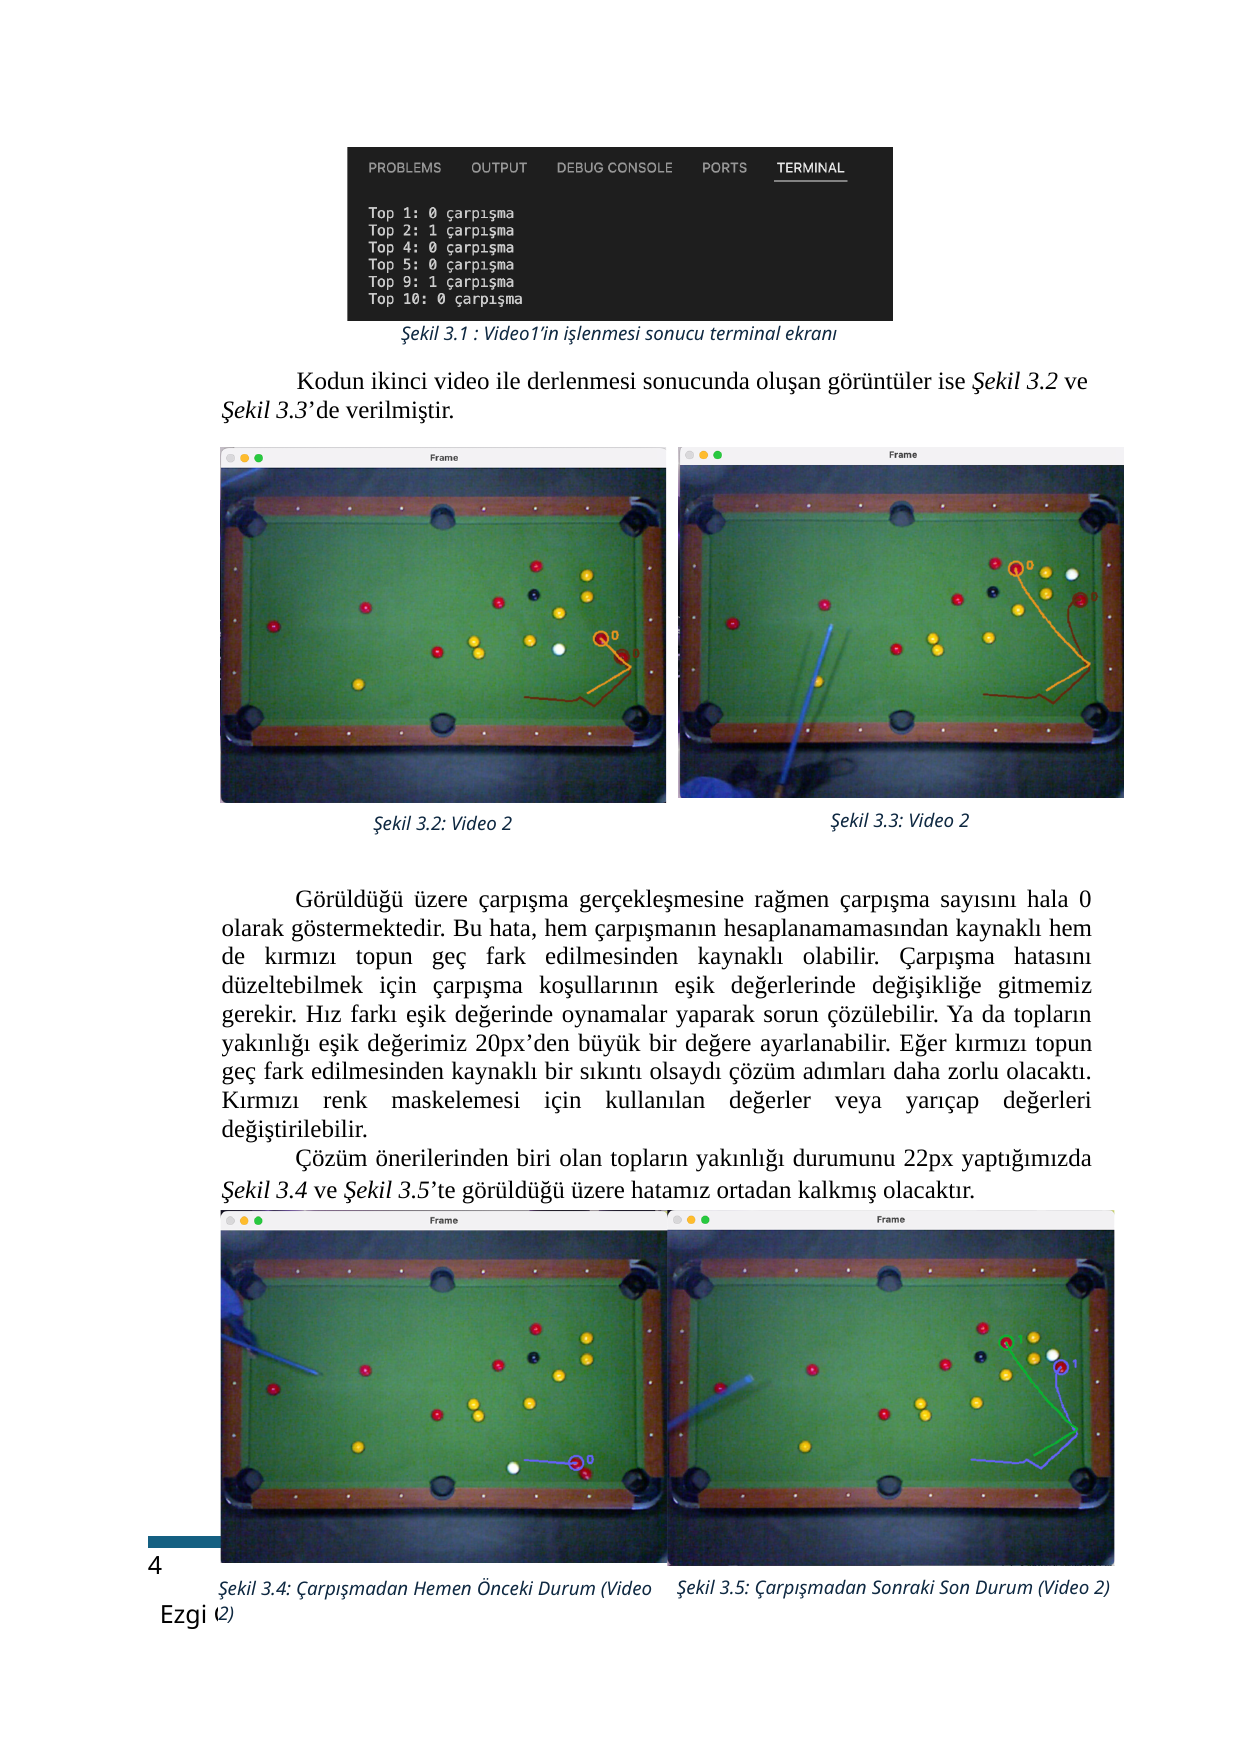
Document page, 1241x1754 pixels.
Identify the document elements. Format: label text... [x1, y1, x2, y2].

picture [347, 147, 893, 321]
text Kodun ikinci video ile derlenmesi sonucunda oluşan görüntüler ise Şekil 3.2 ve Şekil 3.3’de verilmiştir. [221, 366, 1093, 424]
picture [220, 447, 667, 803]
picture [220, 1210, 1115, 1566]
text Görüldüğü üzere çarpışma gerçekleşmesine rağmen çarpışma sayısını hala 0 olarak göstermektedir. Bu hata, hem çarpışmanın hesaplanamamasından kaynaklı hem de kırmızı topun geç fark edilmesinden kaynaklı olabilir. Çarpışma hatasını düzeltebilmek için çarpışma koşullarının eşik değerlerinde değişikliğe gitmemiz gerekir. Hız farkı eşik değerinde oynamalar yaparak sorun çözülebilir. Ya da topların yakınlığı eşik değerimiz 20px’den büyük bir değere ayarlanabilir. Eğer kırmızı topun geç fark edilmesinden kaynaklı bir sıkıntı olsaydı çözüm adımları daha zorlu olacaktı. Kırmızı renk maskelemesi için kullanılan değerler veya yarıçap değerleri değiştirilebilir. [221, 884, 1093, 1143]
picture [678, 447, 1124, 798]
text Çözüm önerilerinden biri olan topların yakınlığı durumunu 22px yaptığımızda Şekil 3.4 ve Şekil 3.5’te görüldüğü üzere hatamız ortadan kalkmış olacaktır. [221, 1143, 1093, 1205]
text Şekil 3.1 : Video1’in işlenmesi sonucu terminal ekranı [148, 320, 1093, 346]
